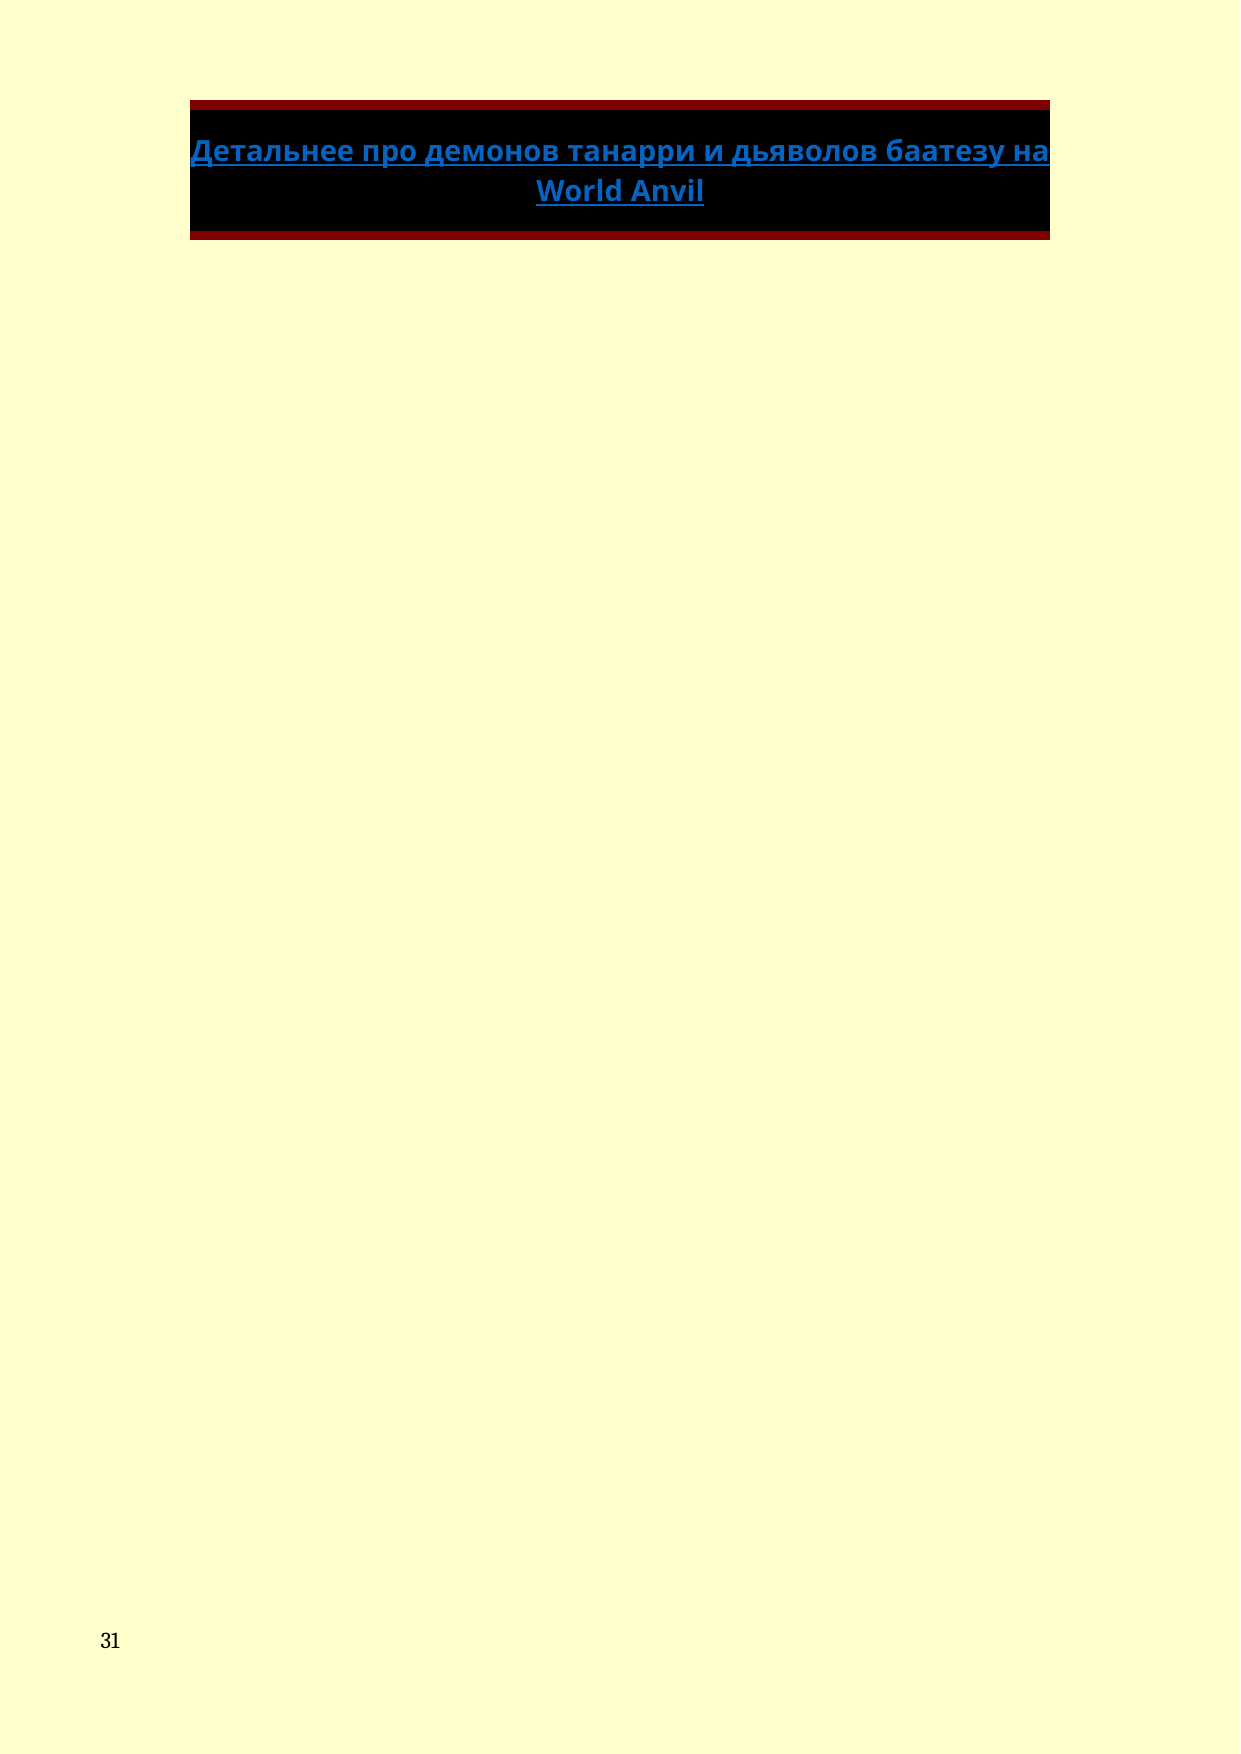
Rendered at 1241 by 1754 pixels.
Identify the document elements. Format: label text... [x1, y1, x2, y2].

text Детальнее про демонов танарри и дьяволов баатезу на World Anvil [190, 110, 1050, 164]
text Детальнее про демонов танарри и дьяволов баатезу на World Anvil [190, 166, 1050, 231]
